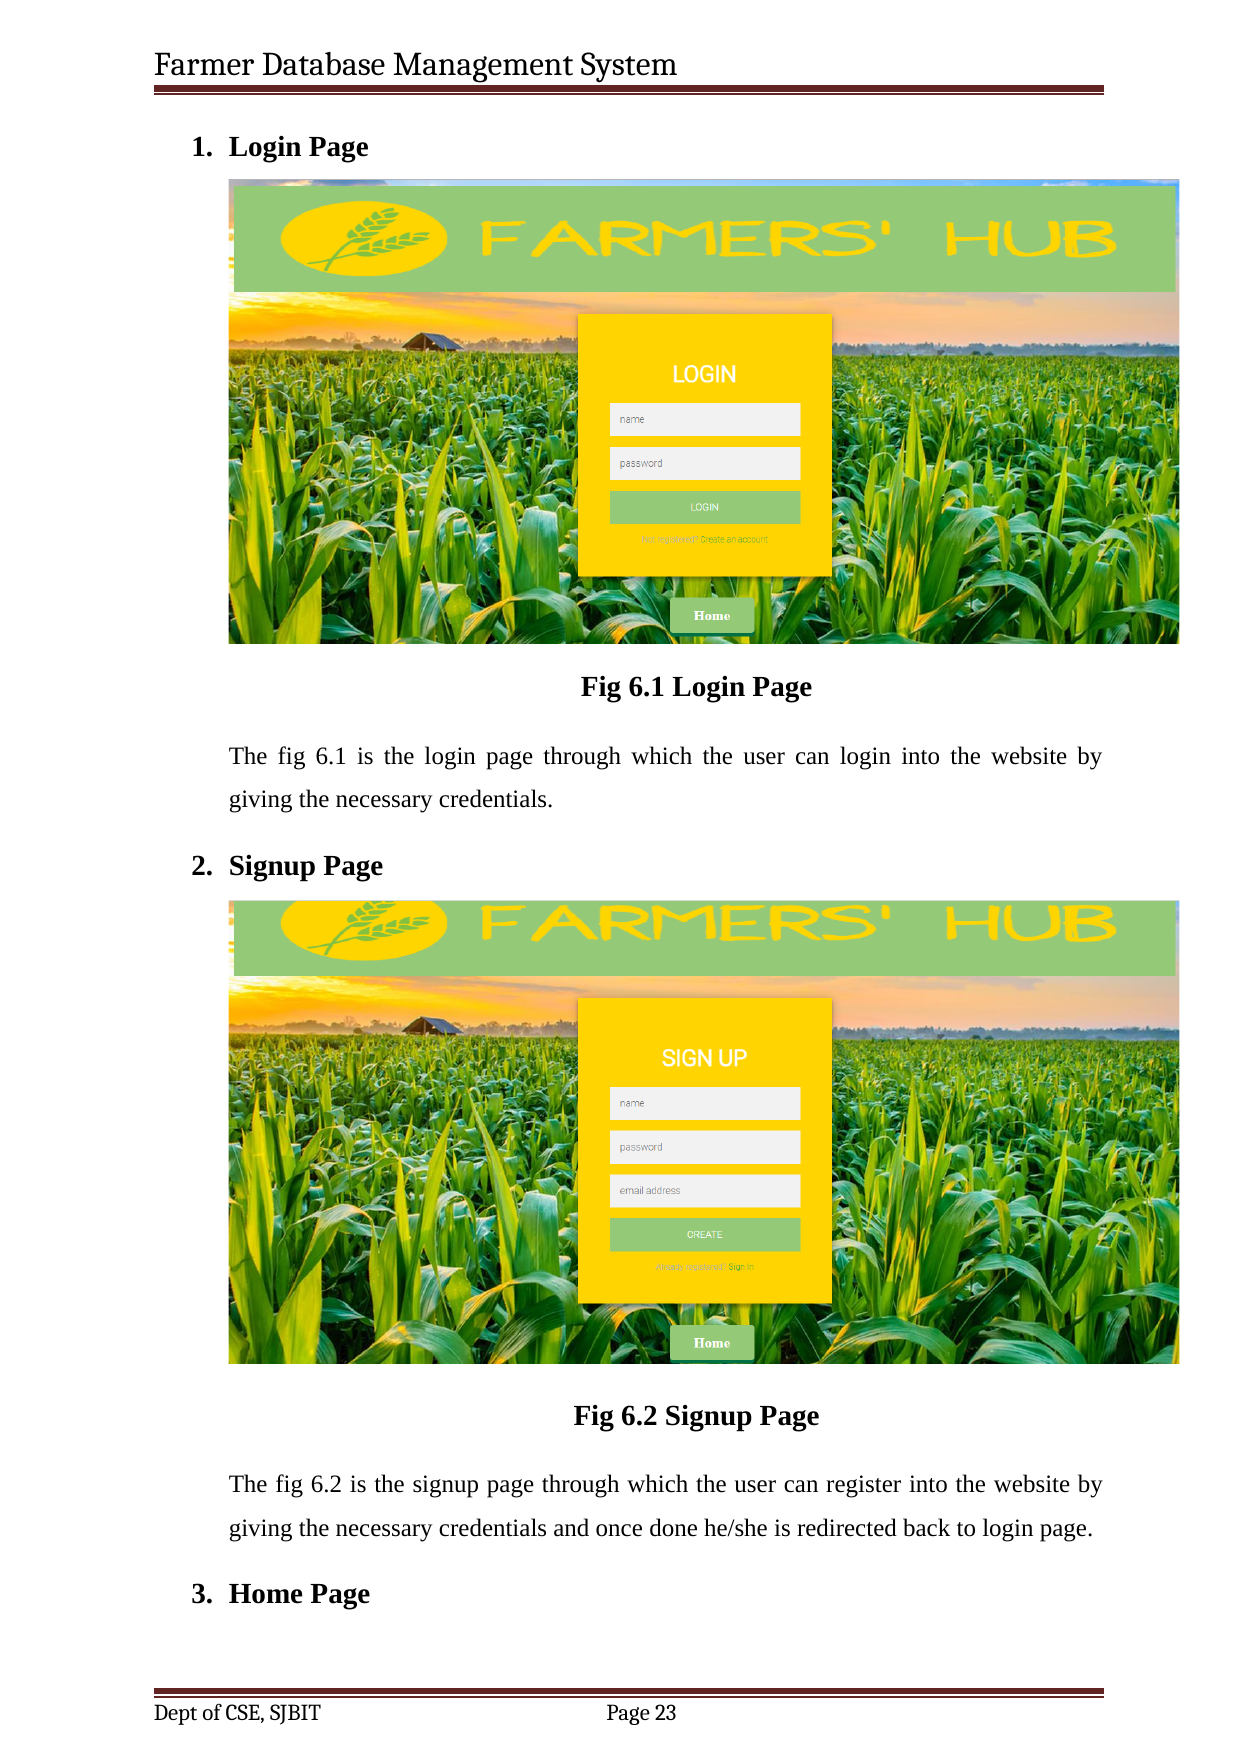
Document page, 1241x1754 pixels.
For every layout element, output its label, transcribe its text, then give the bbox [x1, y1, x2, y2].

text Fig 6.2 Signup Page [153, 1398, 1104, 1432]
list Login Page [191, 129, 1058, 163]
picture [228, 179, 1180, 644]
text The fig 6.2 is the signup page through which the user can register into the website by giving the necessary credentials and once done he/she is redirected back to login page. [228, 1469, 1104, 1541]
text The fig 6.1 is the login page through which the user can login into the website by giving the necessary credentials. [228, 741, 1104, 813]
text Fig 6.1 Login Page [153, 669, 1104, 703]
list Home Page [191, 1577, 1104, 1610]
list Signup Page [191, 848, 1104, 881]
picture [228, 898, 1180, 1364]
